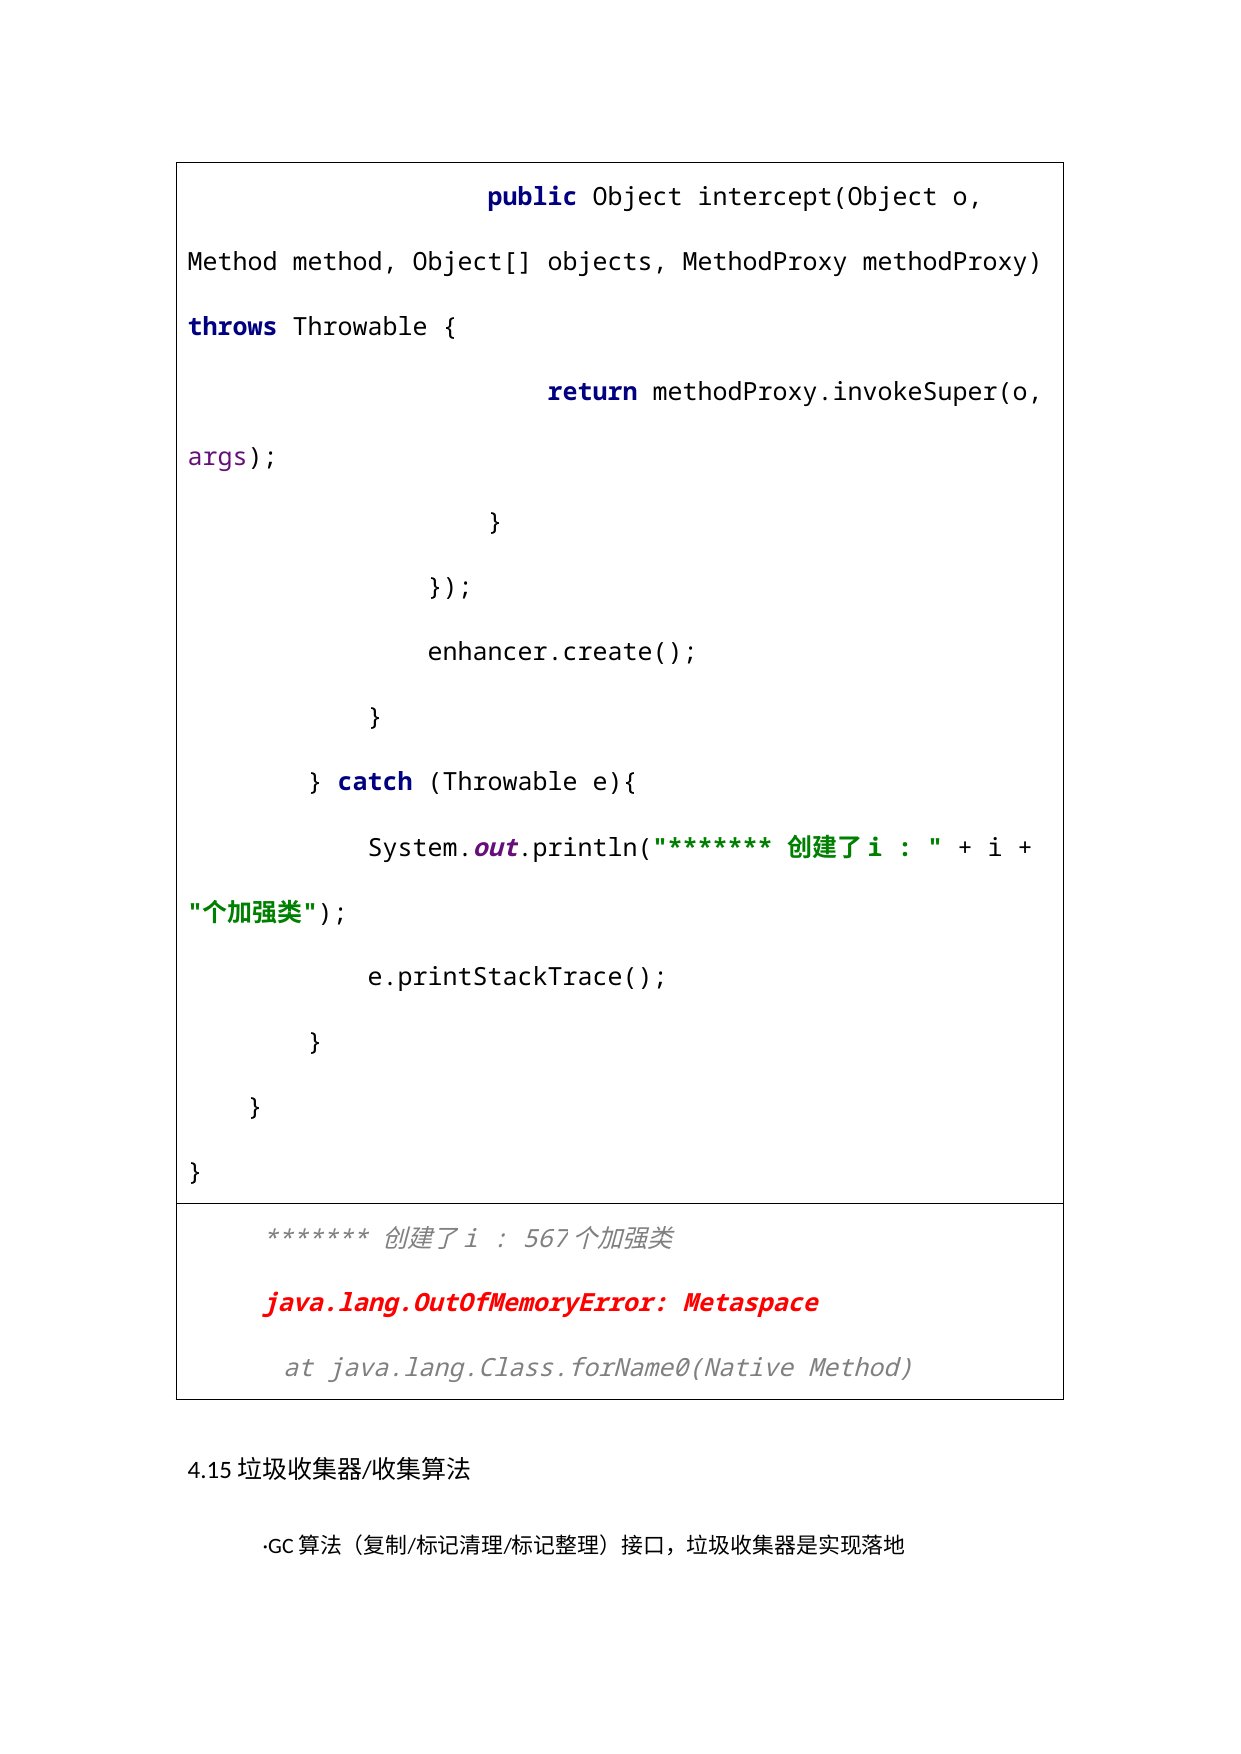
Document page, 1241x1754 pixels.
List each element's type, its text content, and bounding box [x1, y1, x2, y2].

subtitle 4.15垃圾收集器/收集算法 [187, 1435, 1053, 1500]
text ·GC算法（复制/标记清理/标记整理）接口，垃圾收集器是实现落地 [187, 1528, 1053, 1560]
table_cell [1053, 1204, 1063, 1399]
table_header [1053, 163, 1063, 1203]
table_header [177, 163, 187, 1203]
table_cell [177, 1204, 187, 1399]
